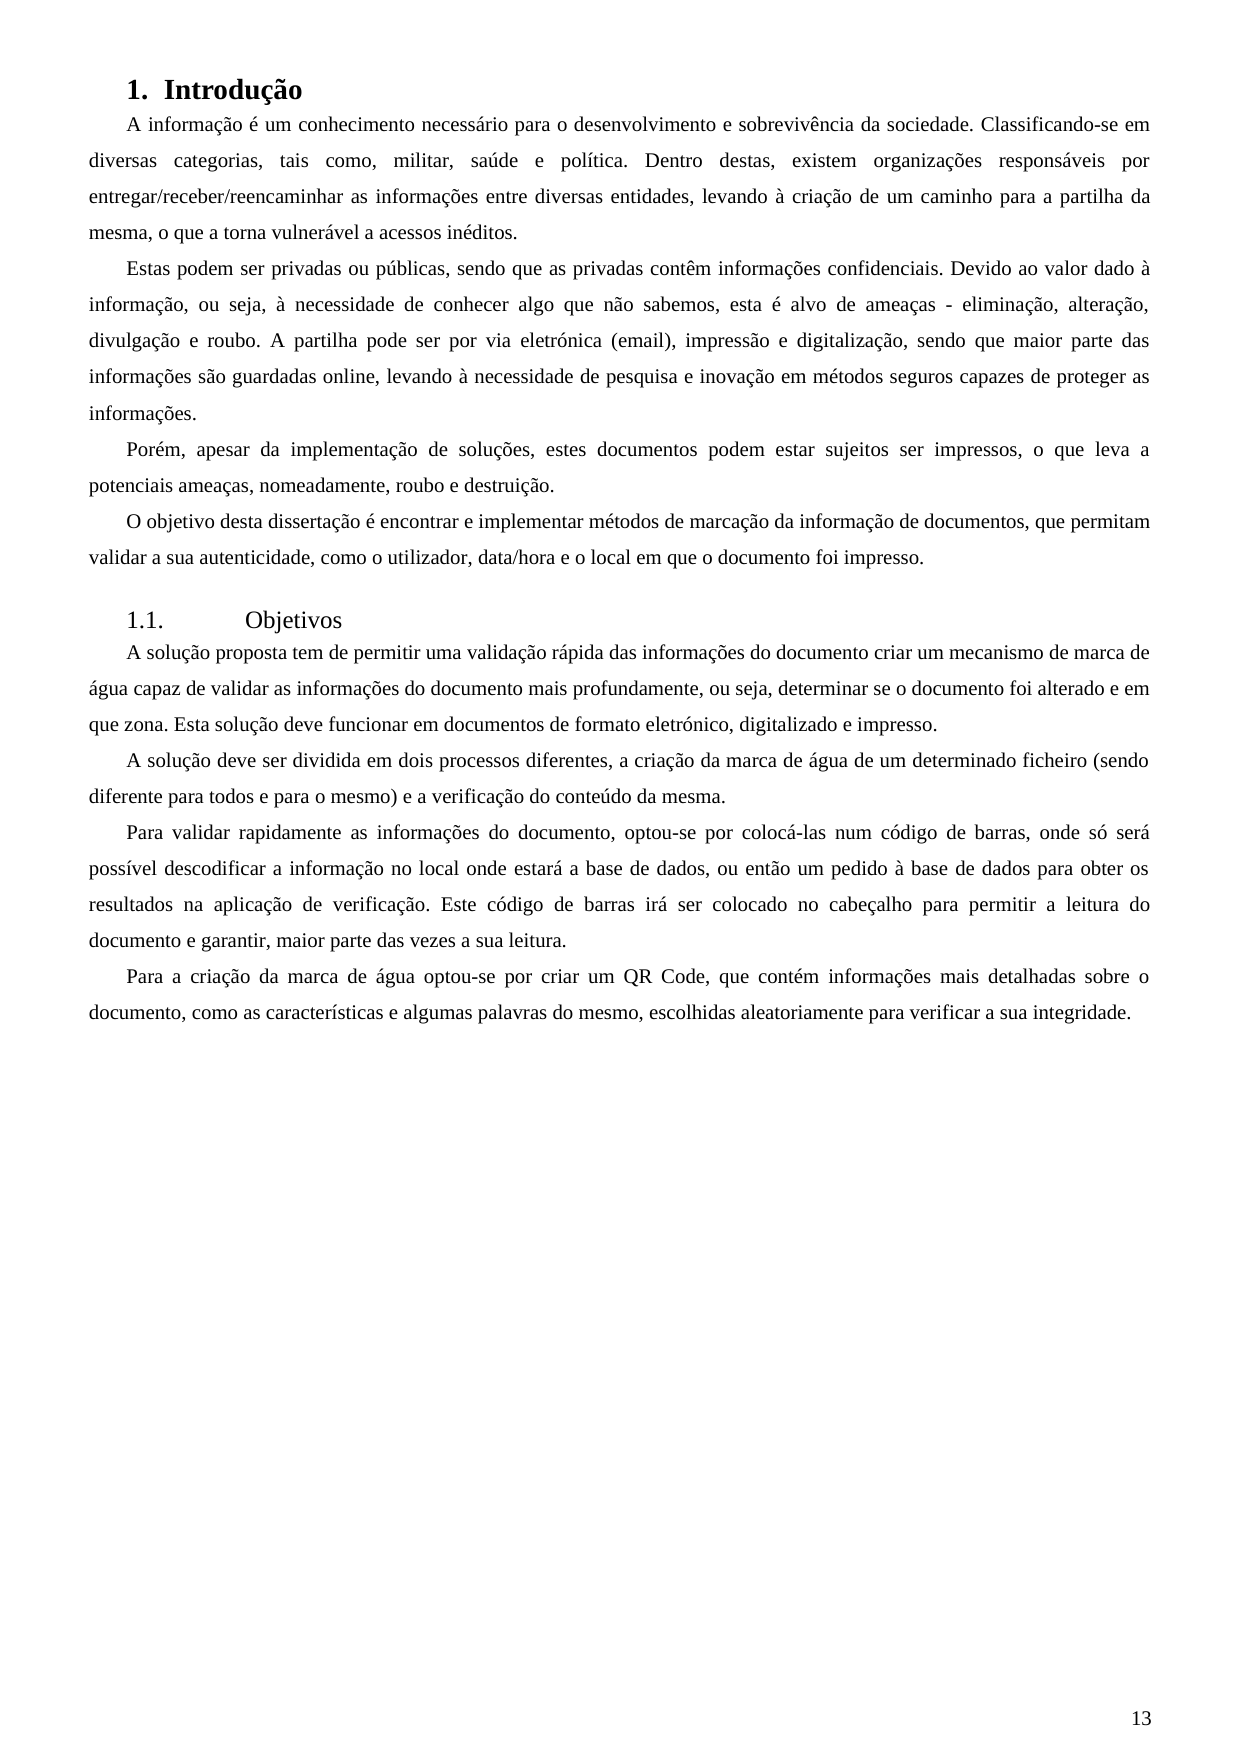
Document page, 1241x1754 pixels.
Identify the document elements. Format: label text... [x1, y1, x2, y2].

text Para validar rapidamente as informações do documento, optou-se por colocá-las num código de barras, onde só será possível descodificar a informação no local onde estará a base de dados, ou então um pedido à base de dados para obter os resultados na aplicação de verificação. Este código de barras irá ser colocado no cabeçalho para permitir a leitura do documento e garantir, maior parte das vezes a sua leitura. [89, 820, 1152, 952]
text Porém, apesar da implementação de soluções, estes documentos podem estar sujeitos ser impressos, o que leva a potenciais ameaças, nomeadamente, roubo e destruição. [89, 436, 1152, 497]
text A solução deve ser dividida em dois processos diferentes, a criação da marca de água de um determinado ficheiro (sendo diferente para todos e para o mesmo) e a verificação do conteúdo da mesma. [89, 748, 1152, 808]
text Para a criação da marca de água optou-se por criar um QR Code, que contém informações mais detalhadas sobre o documento, como as características e algumas palavras do mesmo, escolhidas aleatoriamente para verificar a sua integridade. [89, 964, 1152, 1024]
text A informação é um conhecimento necessário para o desenvolvimento e sobrevivência da sociedade. Classificando-se em diversas categorias, tais como, militar, saúde e política. Dentro destas, existem organizações responsáveis por entregar/receber/reencaminhar as informações entre diversas entidades, levando à criação de um caminho para a partilha da mesma, o que a torna vulnerável a acessos inéditos. [89, 112, 1152, 244]
subtitle Introdução [126, 72, 1152, 106]
subtitle Objetivos [126, 605, 1152, 633]
text O objetivo desta dissertação é encontrar e implementar métodos de marcação da informação de documentos, que permitam validar a sua autenticidade, como o utilizador, data/hora e o local em que o documento foi impresso. [89, 508, 1152, 569]
text A solução proposta tem de permitir uma validação rápida das informações do documento criar um mecanismo de marca de água capaz de validar as informações do documento mais profundamente, ou seja, determinar se o documento foi alterado e em que zona. Esta solução deve funcionar em documentos de formato eletrónico, digitalizado e impresso. [89, 640, 1152, 736]
text Estas podem ser privadas ou públicas, sendo que as privadas contêm informações confidenciais. Devido ao valor dado à informação, ou seja, à necessidade de conhecer algo que não sabemos, esta é alvo de ameaças - eliminação, alteração, divulgação e roubo. A partilha pode ser por via eletrónica (email), impressão e digitalização, sendo que maior parte das informações são guardadas online, levando à necessidade de pesquisa e inovação em métodos seguros capazes de proteger as informações. [89, 256, 1152, 424]
